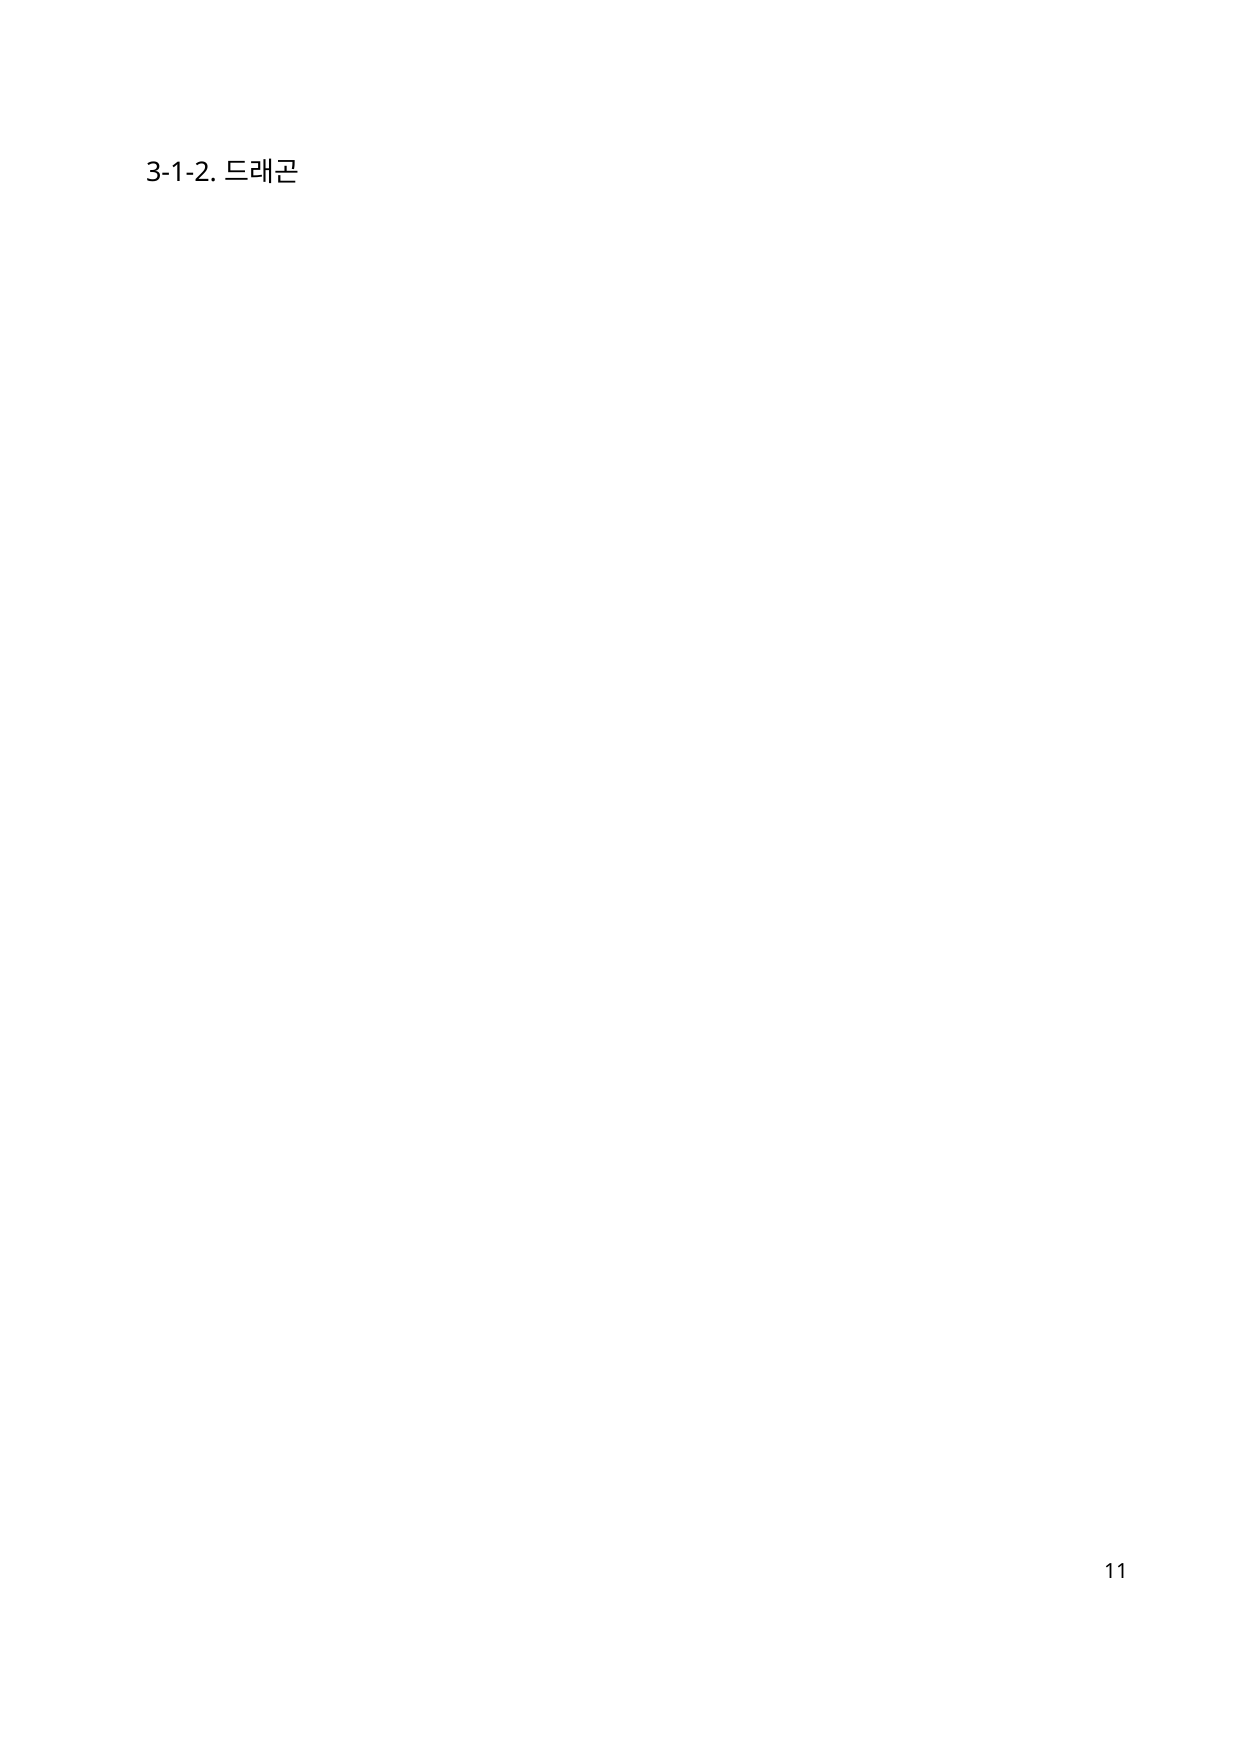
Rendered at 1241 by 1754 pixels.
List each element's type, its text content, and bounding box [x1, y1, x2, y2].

text 3-1-2. 드래곤 [112, 150, 1107, 189]
